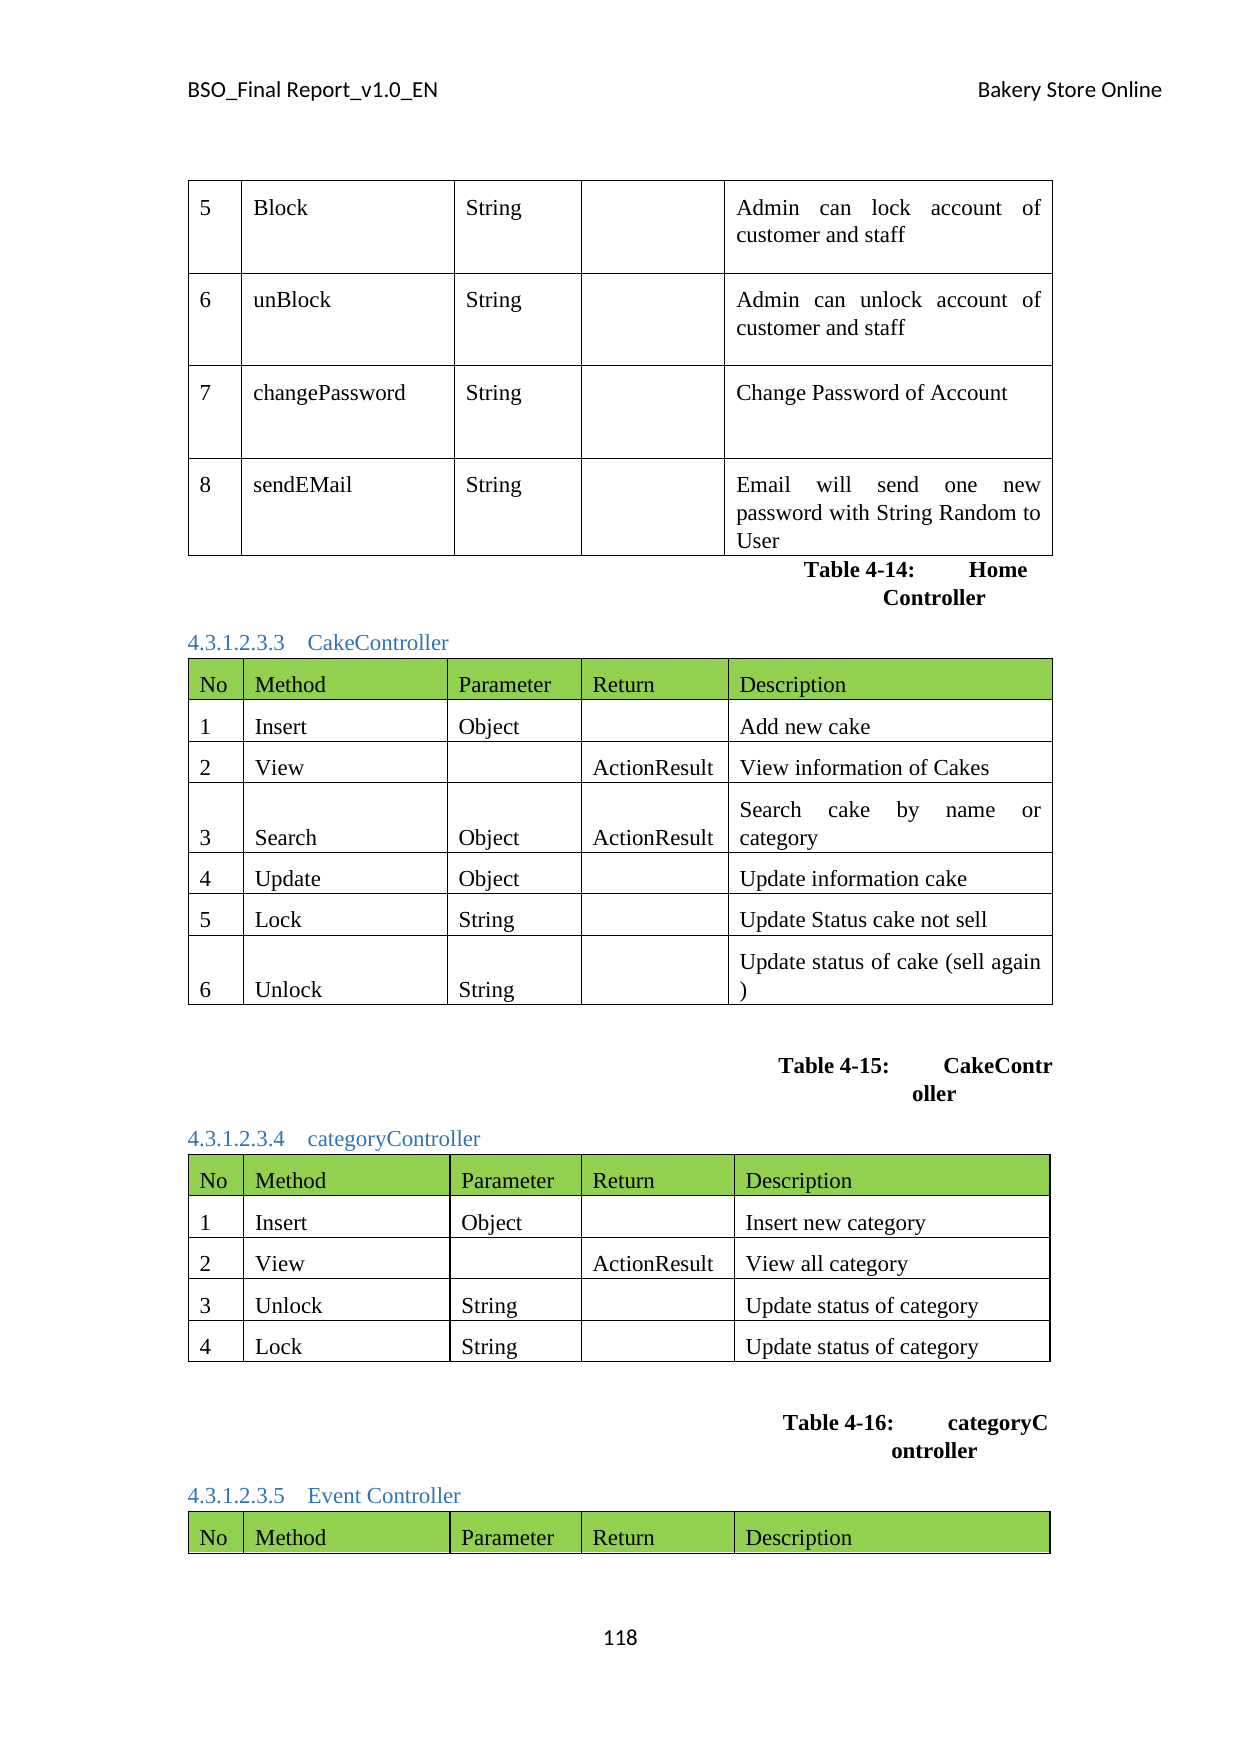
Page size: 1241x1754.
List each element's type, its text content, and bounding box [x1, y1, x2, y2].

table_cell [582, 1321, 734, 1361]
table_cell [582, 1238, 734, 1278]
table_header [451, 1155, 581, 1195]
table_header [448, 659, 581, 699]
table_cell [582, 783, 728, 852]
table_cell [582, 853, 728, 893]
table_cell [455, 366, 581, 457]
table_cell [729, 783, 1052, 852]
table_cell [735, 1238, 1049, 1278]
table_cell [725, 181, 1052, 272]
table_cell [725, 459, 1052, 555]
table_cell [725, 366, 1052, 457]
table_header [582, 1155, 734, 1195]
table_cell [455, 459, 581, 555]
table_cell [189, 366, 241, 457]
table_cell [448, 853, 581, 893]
text CakeController [778, 1052, 1053, 1107]
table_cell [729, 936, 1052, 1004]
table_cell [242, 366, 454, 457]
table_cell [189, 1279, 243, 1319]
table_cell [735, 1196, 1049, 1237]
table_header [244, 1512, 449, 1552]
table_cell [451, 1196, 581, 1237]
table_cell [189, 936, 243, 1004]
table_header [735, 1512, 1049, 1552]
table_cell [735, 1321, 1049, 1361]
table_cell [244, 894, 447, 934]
text categoryController [778, 1409, 1053, 1464]
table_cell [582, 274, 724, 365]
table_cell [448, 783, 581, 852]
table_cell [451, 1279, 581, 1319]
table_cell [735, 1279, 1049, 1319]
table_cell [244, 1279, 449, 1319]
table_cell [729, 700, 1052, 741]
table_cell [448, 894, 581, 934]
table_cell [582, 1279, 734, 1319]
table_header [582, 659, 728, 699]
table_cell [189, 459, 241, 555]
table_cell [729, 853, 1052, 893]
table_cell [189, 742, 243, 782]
subtitle CakeController [187, 629, 1053, 656]
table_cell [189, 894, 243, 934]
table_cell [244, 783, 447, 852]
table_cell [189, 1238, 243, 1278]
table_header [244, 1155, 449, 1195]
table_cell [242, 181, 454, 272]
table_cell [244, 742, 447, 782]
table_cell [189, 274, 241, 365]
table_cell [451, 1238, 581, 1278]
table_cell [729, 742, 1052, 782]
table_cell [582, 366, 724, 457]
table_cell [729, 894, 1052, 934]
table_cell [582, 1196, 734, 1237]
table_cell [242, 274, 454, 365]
text Home Controller [778, 556, 1053, 611]
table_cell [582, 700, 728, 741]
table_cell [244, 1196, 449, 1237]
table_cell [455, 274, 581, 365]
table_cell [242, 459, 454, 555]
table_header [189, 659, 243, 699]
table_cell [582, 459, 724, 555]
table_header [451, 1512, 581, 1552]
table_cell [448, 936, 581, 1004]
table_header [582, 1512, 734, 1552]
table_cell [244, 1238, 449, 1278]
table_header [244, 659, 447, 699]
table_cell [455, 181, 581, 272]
subtitle Event Controller [187, 1482, 1053, 1509]
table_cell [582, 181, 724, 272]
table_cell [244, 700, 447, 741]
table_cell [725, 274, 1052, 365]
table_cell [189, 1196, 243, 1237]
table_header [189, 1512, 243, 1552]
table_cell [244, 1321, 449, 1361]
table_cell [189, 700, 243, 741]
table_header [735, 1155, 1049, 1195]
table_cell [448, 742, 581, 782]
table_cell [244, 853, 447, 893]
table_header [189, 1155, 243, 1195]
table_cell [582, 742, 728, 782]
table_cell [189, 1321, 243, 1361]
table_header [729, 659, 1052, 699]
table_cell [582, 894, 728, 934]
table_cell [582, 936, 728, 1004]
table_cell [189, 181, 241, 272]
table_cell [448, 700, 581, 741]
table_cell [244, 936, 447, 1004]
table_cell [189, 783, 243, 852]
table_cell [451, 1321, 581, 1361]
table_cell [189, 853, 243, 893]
subtitle categoryController [187, 1125, 1053, 1152]
